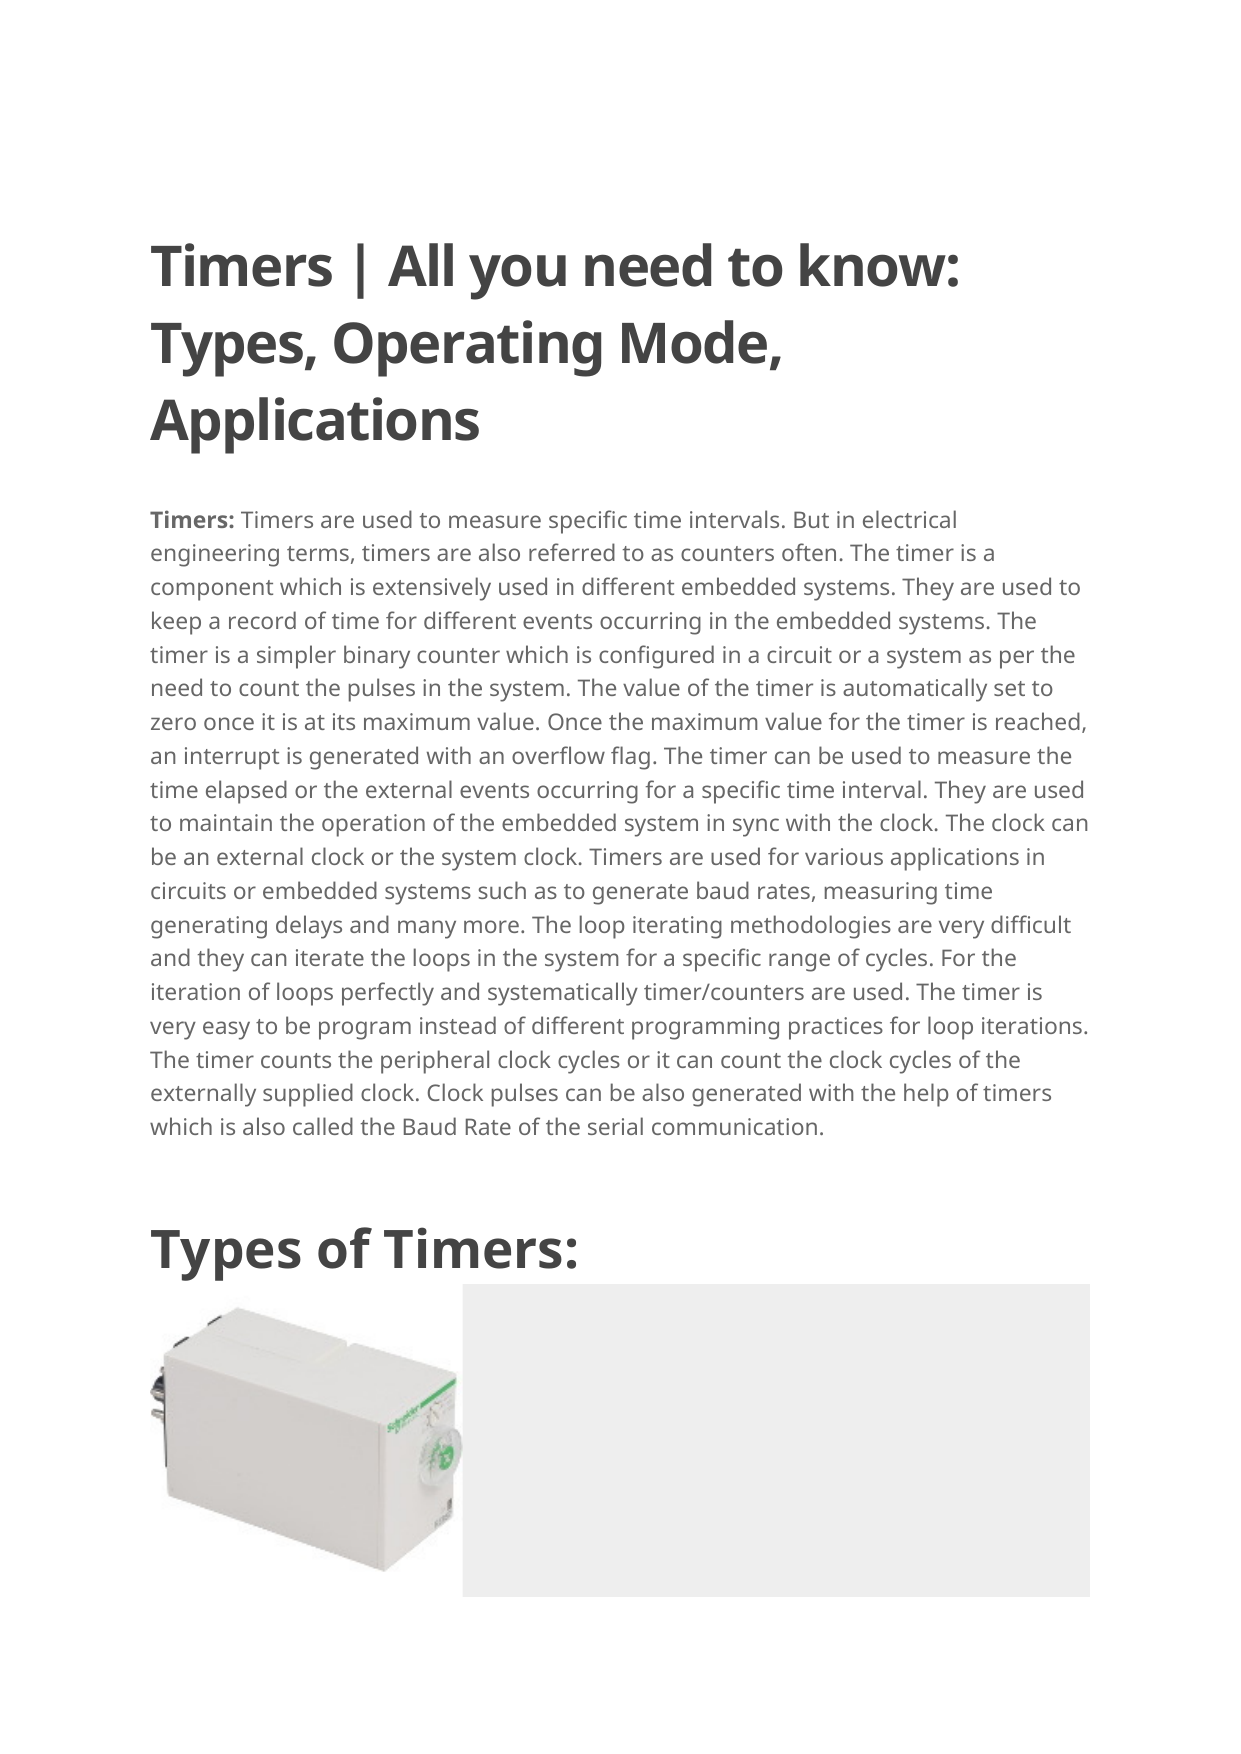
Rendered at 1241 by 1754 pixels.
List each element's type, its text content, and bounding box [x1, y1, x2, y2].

subtitle Timers | All you need to know: Types, Operating Mode, Applications [150, 227, 1090, 457]
text Timers: Timers are used to measure specific time intervals. But in electrical engineering terms, timers are also referred to as counters often. The timer is a component which is extensively used in different embedded systems. They are used to keep a record of time for different events occurring in the embedded systems. The timer is a simpler binary counter which is configured in a circuit or a system as per the need to count the pulses in the system. The value of the timer is automatically set to zero once it is at its maximum value. Once the maximum value for the timer is reached, an interrupt is generated with an overflow flag. The timer can be used to measure the time elapsed or the external events occurring for a specific time interval. They are used to maintain the operation of the embedded system in sync with the clock. The clock can be an external clock or the system clock. Timers are used for various applications in circuits or embedded systems such as to generate baud rates, measuring time generating delays and many more. The loop iterating methodologies are very difficult and they can iterate the loops in the system for a specific range of cycles. For the iteration of loops perfectly and systematically timer/counters are used. The timer is very easy to be program instead of different programming practices for loop iterations. The timer counts the peripheral clock cycles or it can count the clock cycles of the externally supplied clock. Clock pulses can be also generated with the help of timers which is also called the Baud Rate of the serial communication. [150, 503, 1090, 1010]
subtitle Types of Timers: [150, 1212, 1090, 1284]
picture [150, 1284, 463, 1597]
